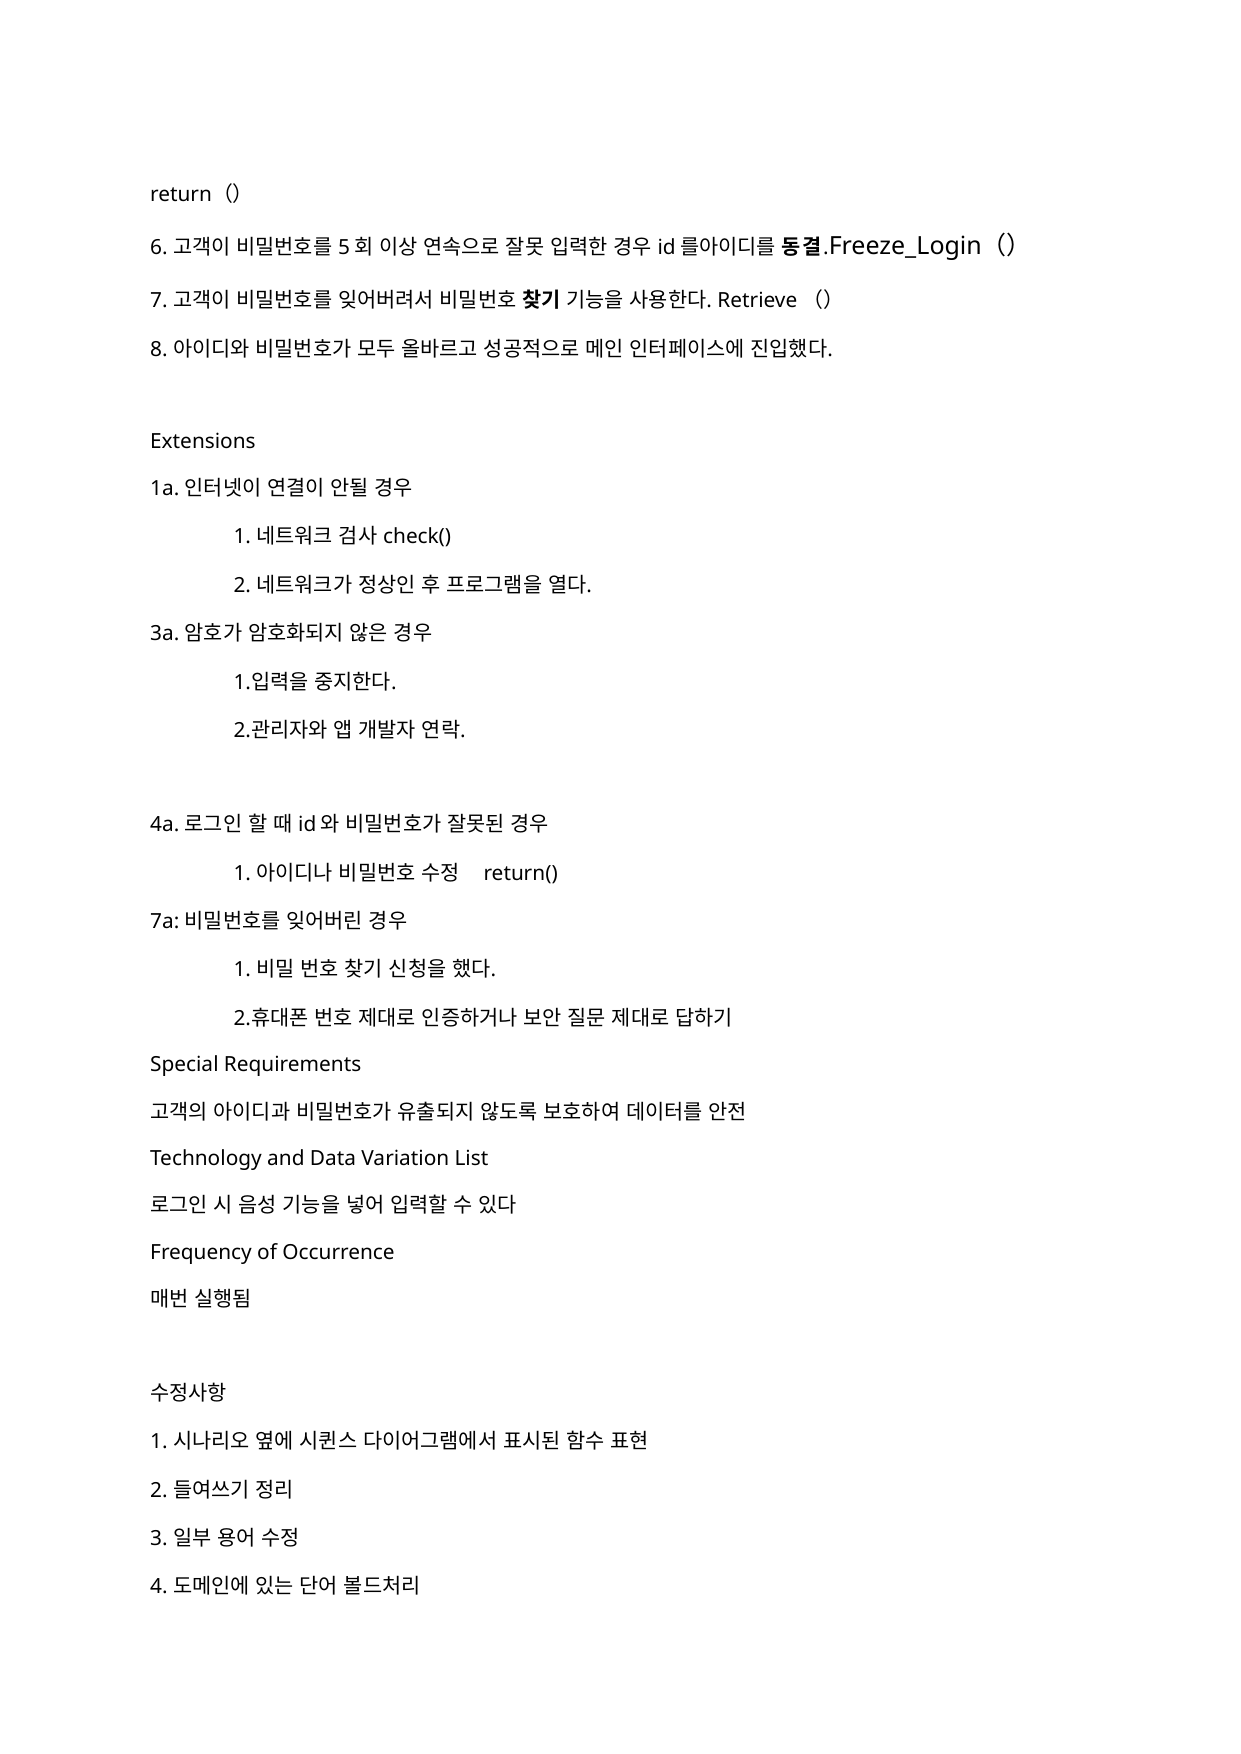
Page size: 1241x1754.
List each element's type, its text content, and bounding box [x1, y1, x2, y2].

text 7a: 비밀번호를 잊어버린 경우 [150, 904, 1090, 934]
text 8. 아이디와 비밀번호가 모두 올바르고 성공적으로 메인 인터페이스에 진입했다. [150, 332, 1090, 362]
text 3. 일부 용어 수정 [150, 1521, 1090, 1552]
text Technology and Data Variation List [150, 1143, 1090, 1172]
text 7. 고객이 비밀번호를 잊어버려서 비밀번호 찾기 기능을 사용한다. Retrieve （） [150, 283, 1090, 314]
text 1.입력을 중지한다. [150, 665, 1090, 695]
text Frequency of Occurrence [150, 1237, 1090, 1265]
text 1. 시나리오 옆에 시퀸스 다이어그램에서 표시된 함수 표현 [150, 1424, 1090, 1455]
text 6. 고객이 비밀번호를 5회 이상 연속으로 잘못 입력한 경우 id를아이디를 동결.Freeze_Login（） [150, 226, 1090, 262]
text 4. 도메인에 있는 단어 볼드처리 [150, 1570, 1090, 1600]
text 1. 아이디나 비밀번호 수정 return() [150, 856, 1090, 886]
text Extensions [150, 426, 1090, 454]
text 로그인 시 음성 기능을 넣어 입력할 수 있다 [150, 1189, 1090, 1219]
text 1. 네트워크 검사 check() [150, 520, 1090, 550]
text 3a. 암호가 암호화되지 않은 경우 [150, 617, 1090, 647]
text 1a. 인터넷이 연결이 안될 경우 [150, 471, 1090, 502]
text 4a. 로그인 할 때 id와 비밀번호가 잘못된 경우 [150, 807, 1090, 838]
text 수정사항 [150, 1376, 1090, 1406]
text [150, 177, 1090, 207]
text 2.휴대폰 번호 제대로 인증하거나 보안 질문 제대로 답하기 [150, 1001, 1090, 1031]
text 매번 실행됨 [150, 1282, 1090, 1313]
text 2. 들여쓰기 정리 [150, 1473, 1090, 1503]
text 2.관리자와 앱 개발자 연락. [150, 713, 1090, 744]
text 2. 네트워크가 정상인 후 프로그램을 열다. [150, 568, 1090, 598]
text 고객의 아이디과 비밀번호가 유출되지 않도록 보호하여 데이터를 안전 [150, 1095, 1090, 1125]
text Special Requirements [150, 1049, 1090, 1078]
text 1. 비밀 번호 찾기 신청을 했다. [150, 953, 1090, 983]
